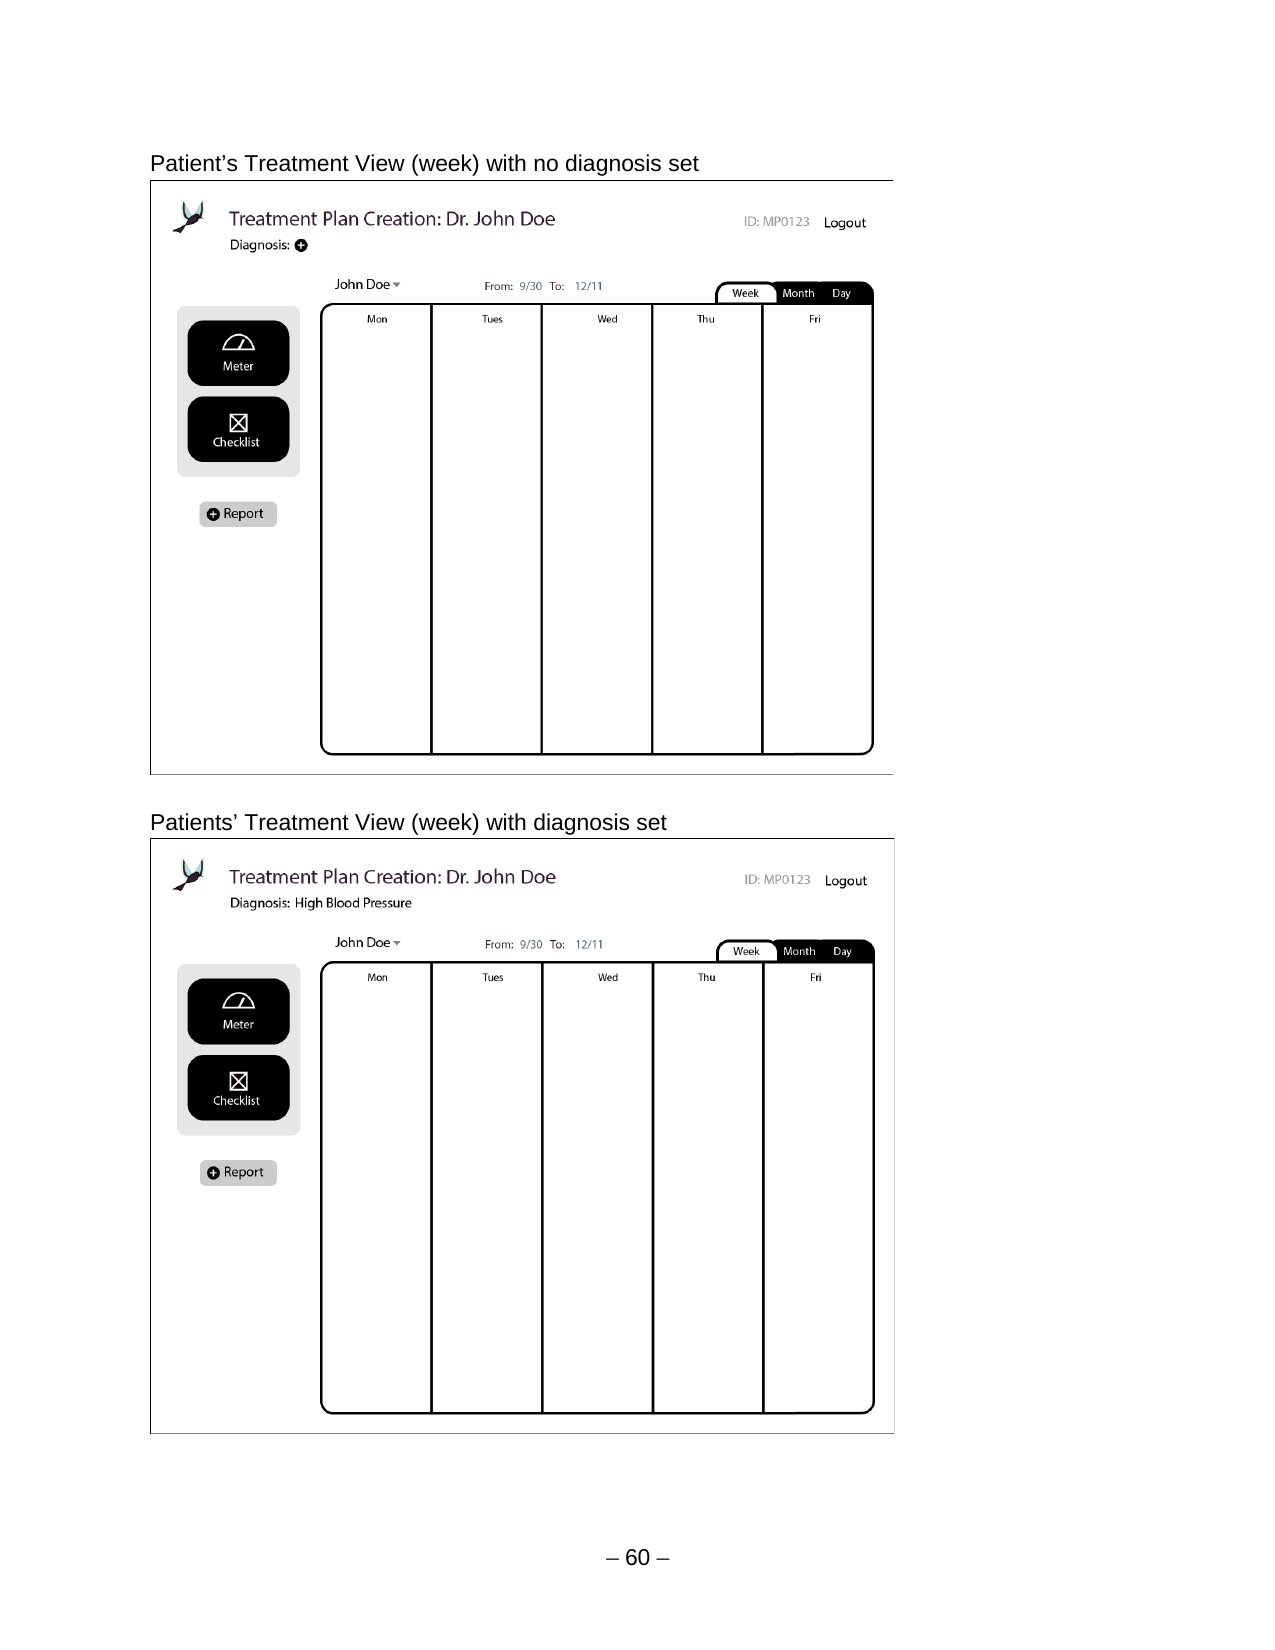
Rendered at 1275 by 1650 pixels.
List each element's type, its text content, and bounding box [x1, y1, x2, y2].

picture [150, 838, 895, 1434]
picture [150, 180, 893, 775]
